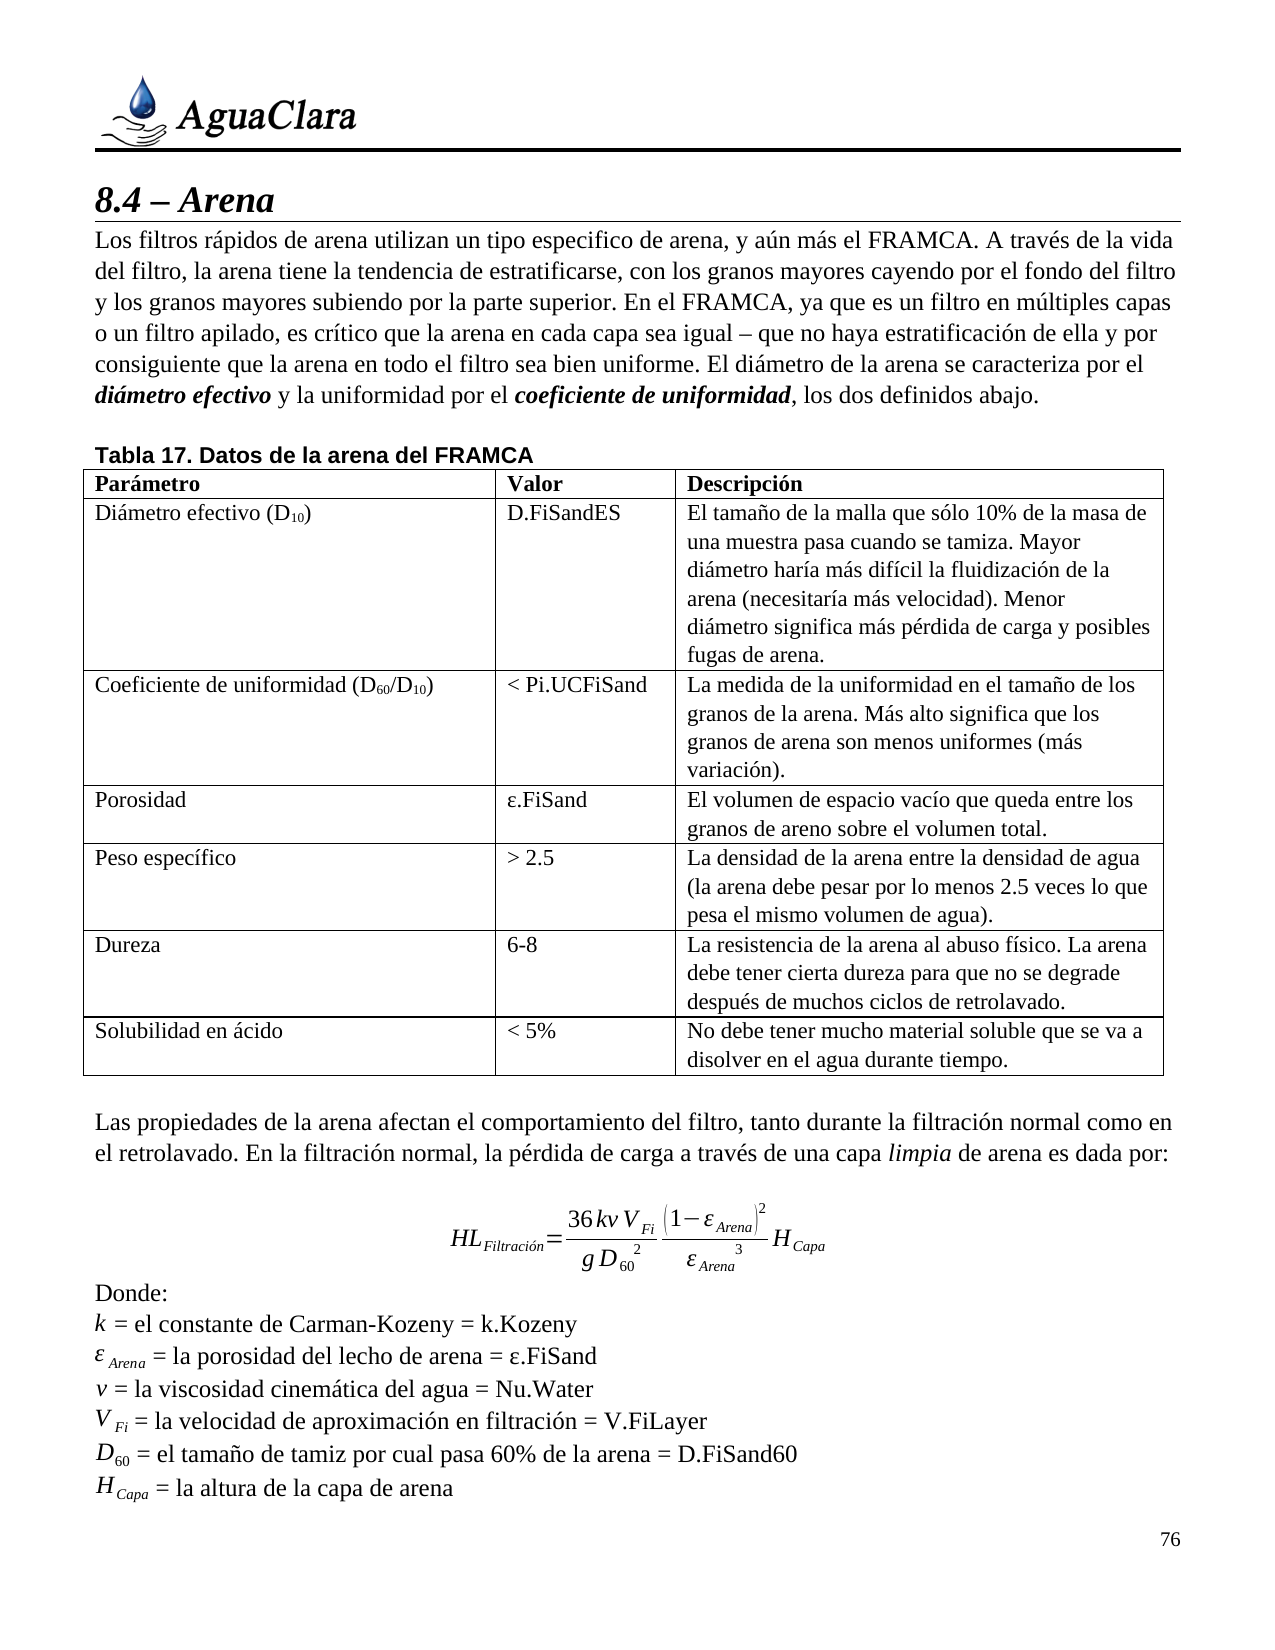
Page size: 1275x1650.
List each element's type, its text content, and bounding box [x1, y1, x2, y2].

table_cell < 5% [496, 1018, 675, 1074]
table_cell No debe tener mucho material soluble que se va a disolver en el agua durante tiempo. [676, 1018, 1163, 1074]
table_cell La densidad de la arena entre la densidad de agua (la arena debe pesar por lo menos 2.5 veces lo que pesa el mismo volumen de agua). [676, 844, 1163, 930]
table_cell El tamaño de la malla que sólo 10% de la masa de una muestra pasa cuando se tamiza. Mayor diámetro haría más difícil la fluidización de la arena (necesitaría más velocidad). Menor diámetro significa más pérdida de carga y posibles fugas de arena. [676, 499, 1163, 670]
table_cell D.FiSandES [496, 499, 675, 670]
subtitle – Arena [94, 177, 1181, 222]
list = el tamaño de tamiz por cual pasa 60% de la arena = D.FiSand60 [94, 1438, 1181, 1470]
text Los filtros rápidos de arena utilizan un tipo especifico de arena, y aún más el FRAMCA. A través de la vida del filtro, la arena tiene la tendencia de estratificarse, con los granos mayores cayendo por el fondo del filtro y los granos mayores subiendo por la parte superior. En el FRAMCA, ya que es un filtro en múltiples capas o un filtro apilado, es crítico que la arena en cada capa sea igual – que no haya estratificación de ella y por consiguiente que la arena en todo el filtro sea bien uniforme. El diámetro de la arena se caracteriza por el diámetro efectivo y la uniformidad por el coeficiente de uniformidad, los dos definidos abajo. [94, 225, 1181, 409]
table_cell Peso específico [84, 844, 495, 930]
list = el constante de Carman-Kozeny = k.Kozeny [94, 1309, 1181, 1338]
table_cell La medida de la uniformidad en el tamaño de los granos de la arena. Más alto significa que los granos de arena son menos uniformes (más variación). [676, 671, 1163, 785]
table_cell Dureza [84, 931, 495, 1016]
table_cell > 2.5 [496, 844, 675, 930]
table_header Parámetro [84, 470, 495, 498]
list = la altura de la capa de arena [94, 1472, 1181, 1503]
table_cell 6-8 [496, 931, 675, 1016]
table_cell Porosidad [84, 786, 495, 843]
table_cell Diámetro efectivo (D10) [84, 499, 495, 670]
list Donde: [94, 1278, 1181, 1307]
table_cell El volumen de espacio vacío que queda entre los granos de areno sobre el volumen total. [676, 786, 1163, 843]
list = la viscosidad cinemática del agua = Nu.Water [94, 1374, 1181, 1402]
table_cell ε.FiSand [496, 786, 675, 843]
table_cell Coeficiente de uniformidad (D60/D10) [84, 671, 495, 785]
list = la velocidad de aproximación en filtración = V.FiLayer [94, 1405, 1181, 1436]
list = la porosidad del lecho de arena = ε.FiSand [94, 1340, 1181, 1371]
table_header Valor [496, 470, 675, 498]
table_header Descripción [676, 470, 1163, 498]
picture [94, 75, 373, 148]
table_cell < Pi.UCFiSand [496, 671, 675, 785]
table_cell La resistencia de la arena al abuso físico. La arena debe tener cierta dureza para que no se degrade después de muchos ciclos de retrolavado. [676, 931, 1163, 1016]
table_cell Solubilidad en ácido [84, 1018, 495, 1074]
text Las propiedades de la arena afectan el comportamiento del filtro, tanto durante la filtración normal como en el retrolavado. En la filtración normal, la pérdida de carga a través de una capa limpia de arena es dada por: [94, 1107, 1181, 1166]
